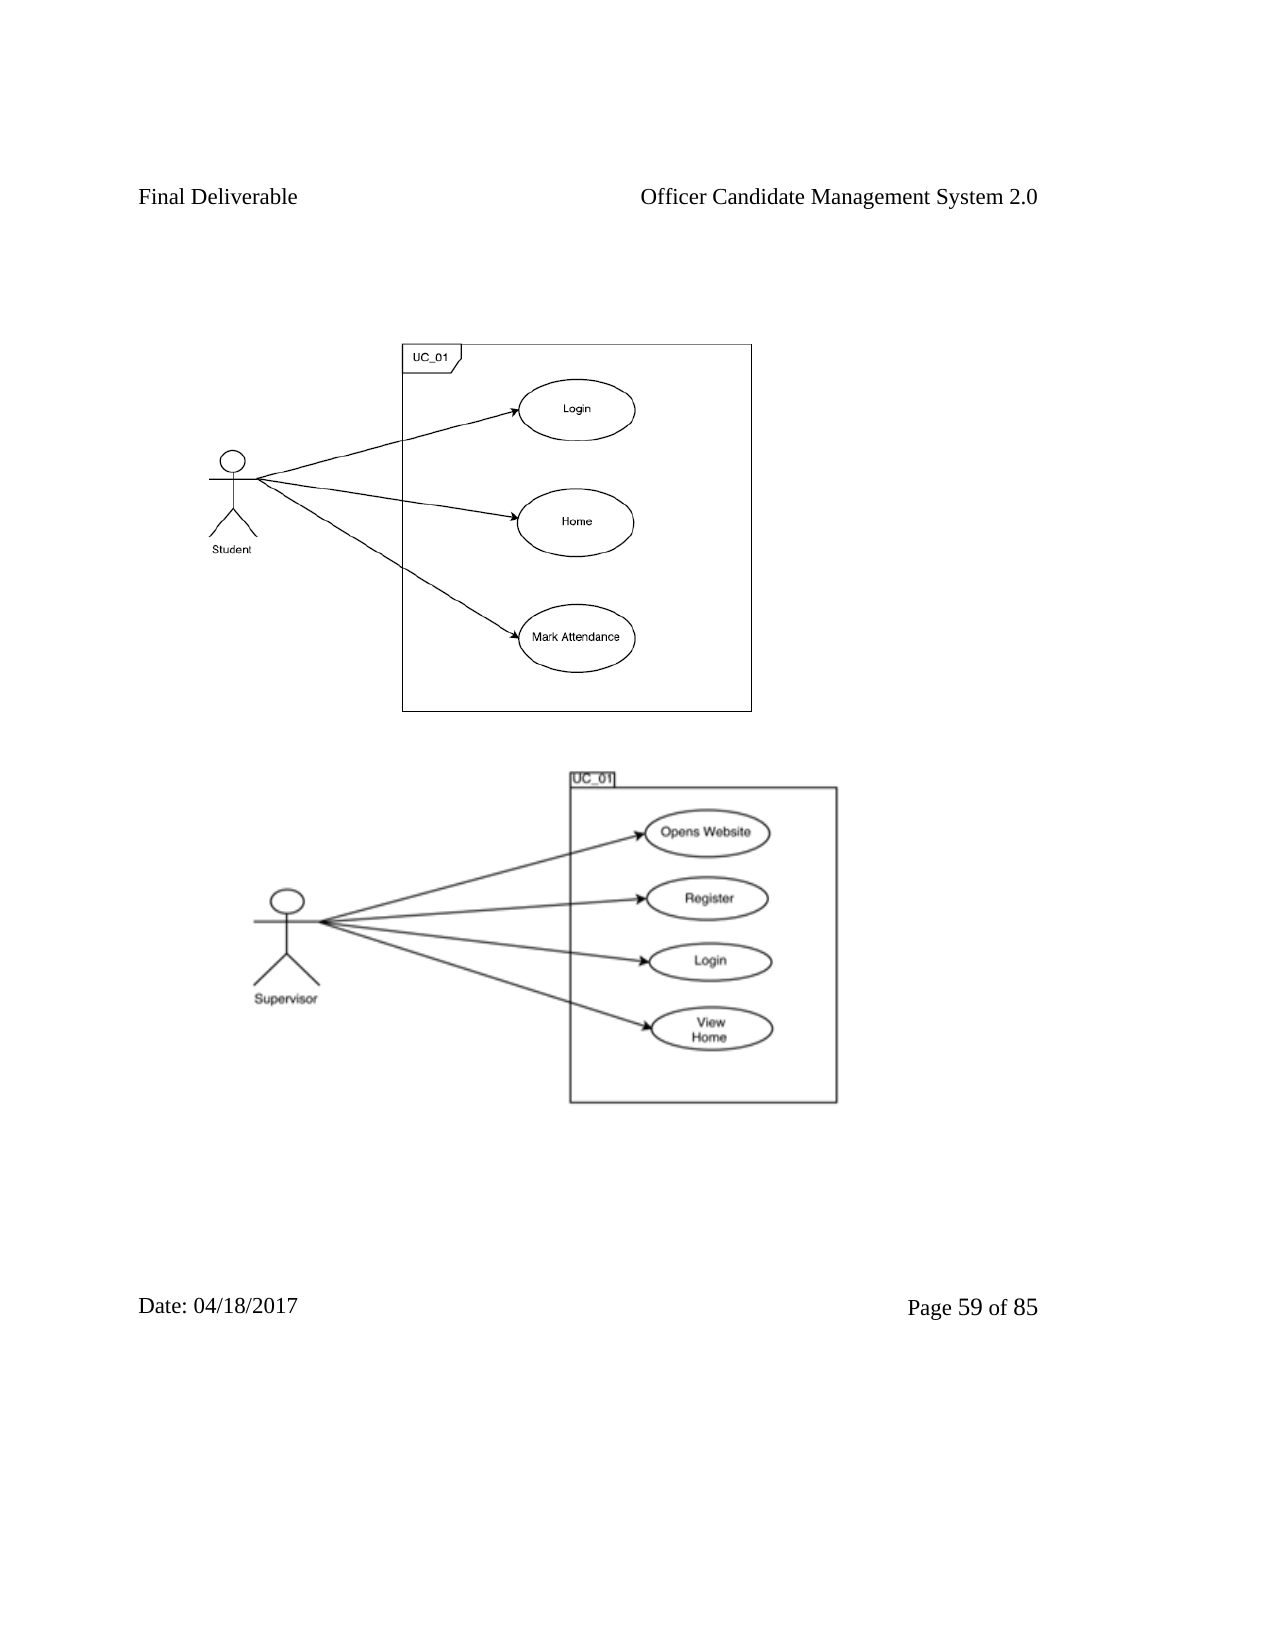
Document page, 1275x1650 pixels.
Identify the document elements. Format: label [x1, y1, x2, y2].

picture [150, 313, 999, 1254]
